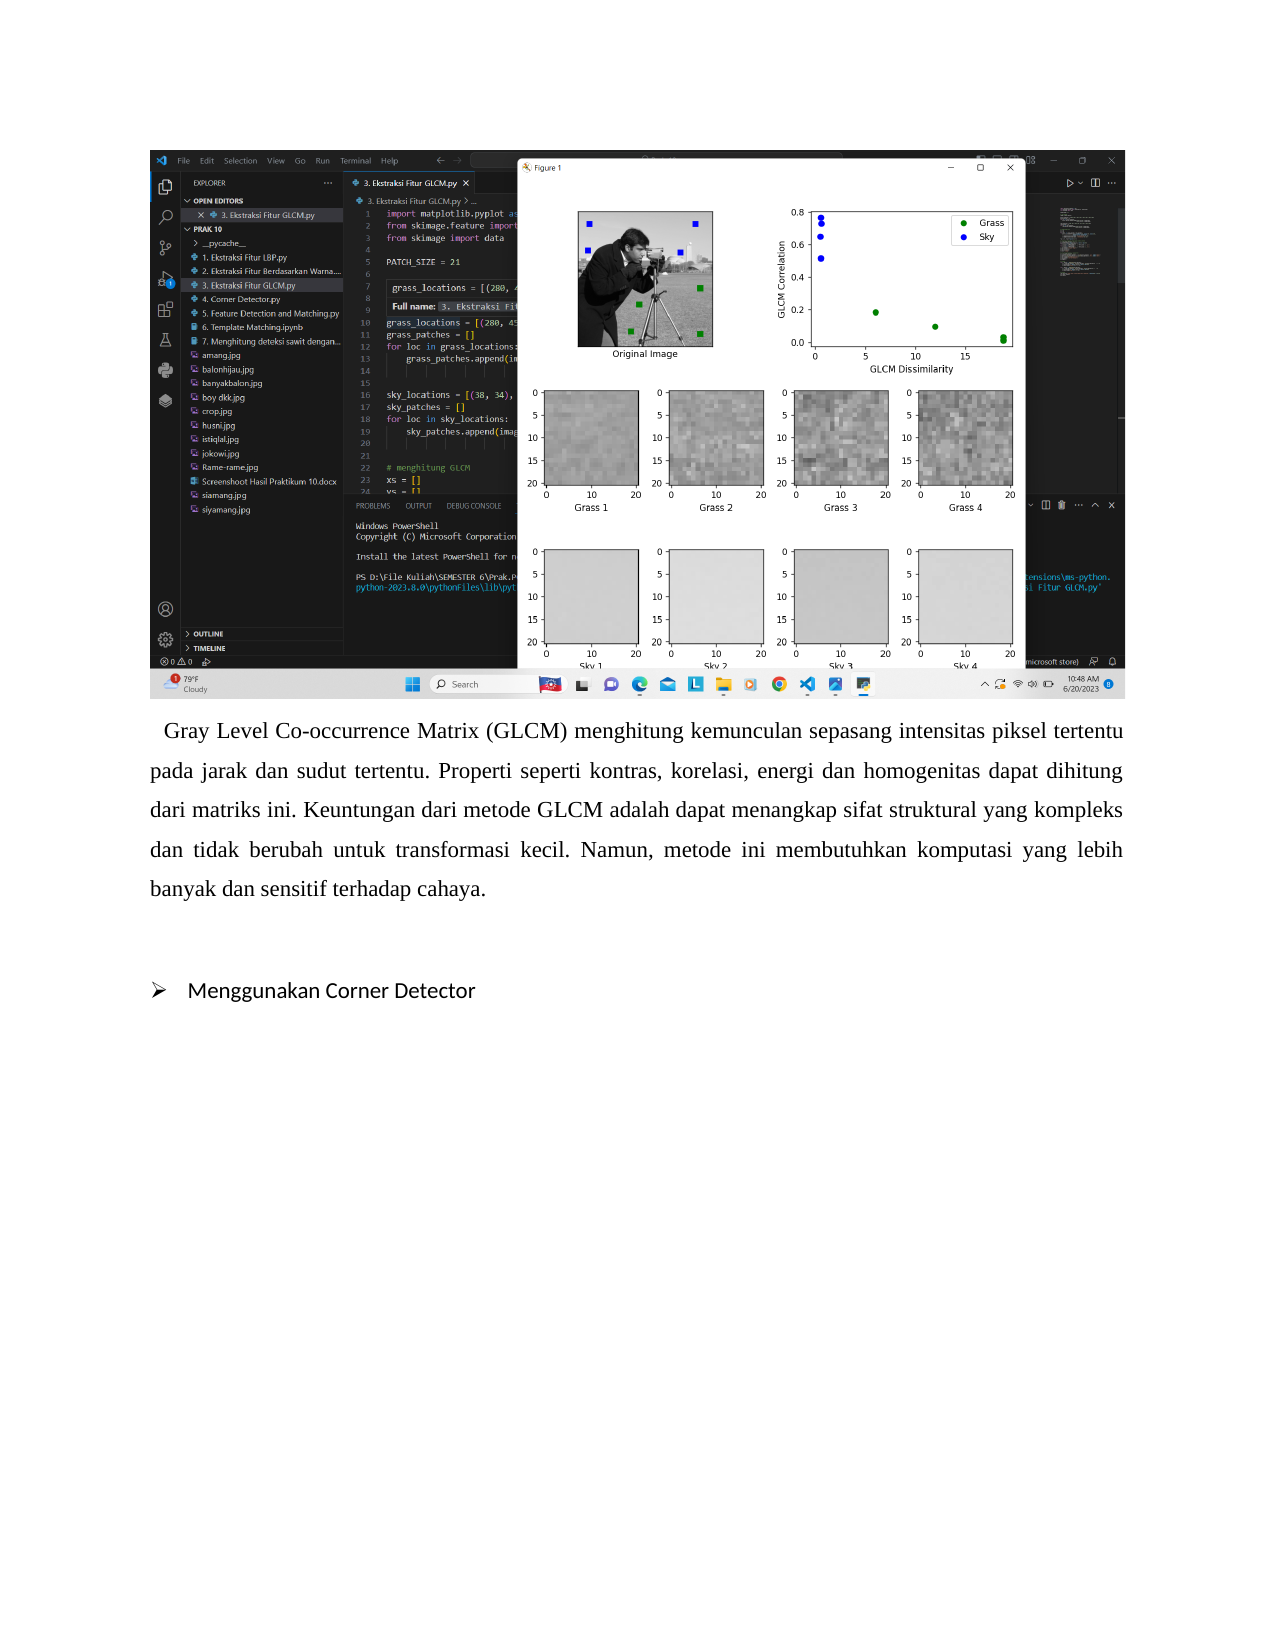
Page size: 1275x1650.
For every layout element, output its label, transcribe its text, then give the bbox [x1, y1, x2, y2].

text Gray Level Co-occurrence Matrix (GLCM) menghitung kemunculan sepasang intensitas piksel tertentu pada jarak dan sudut tertentu. Properti seperti kontras, korelasi, energi dan homogenitas dapat dihitung dari matriks ini. Keuntungan dari metode GLCM adalah dapat menangkap sifat struktural yang kompleks dan tidak berubah untuk transformasi kecil. Namun, metode ini membutuhkan komputasi yang lebih banyak dan sensitif terhadap cahaya. [150, 717, 1125, 902]
picture [150, 150, 1125, 699]
list Menggunakan Corner Detector [150, 976, 1125, 1004]
